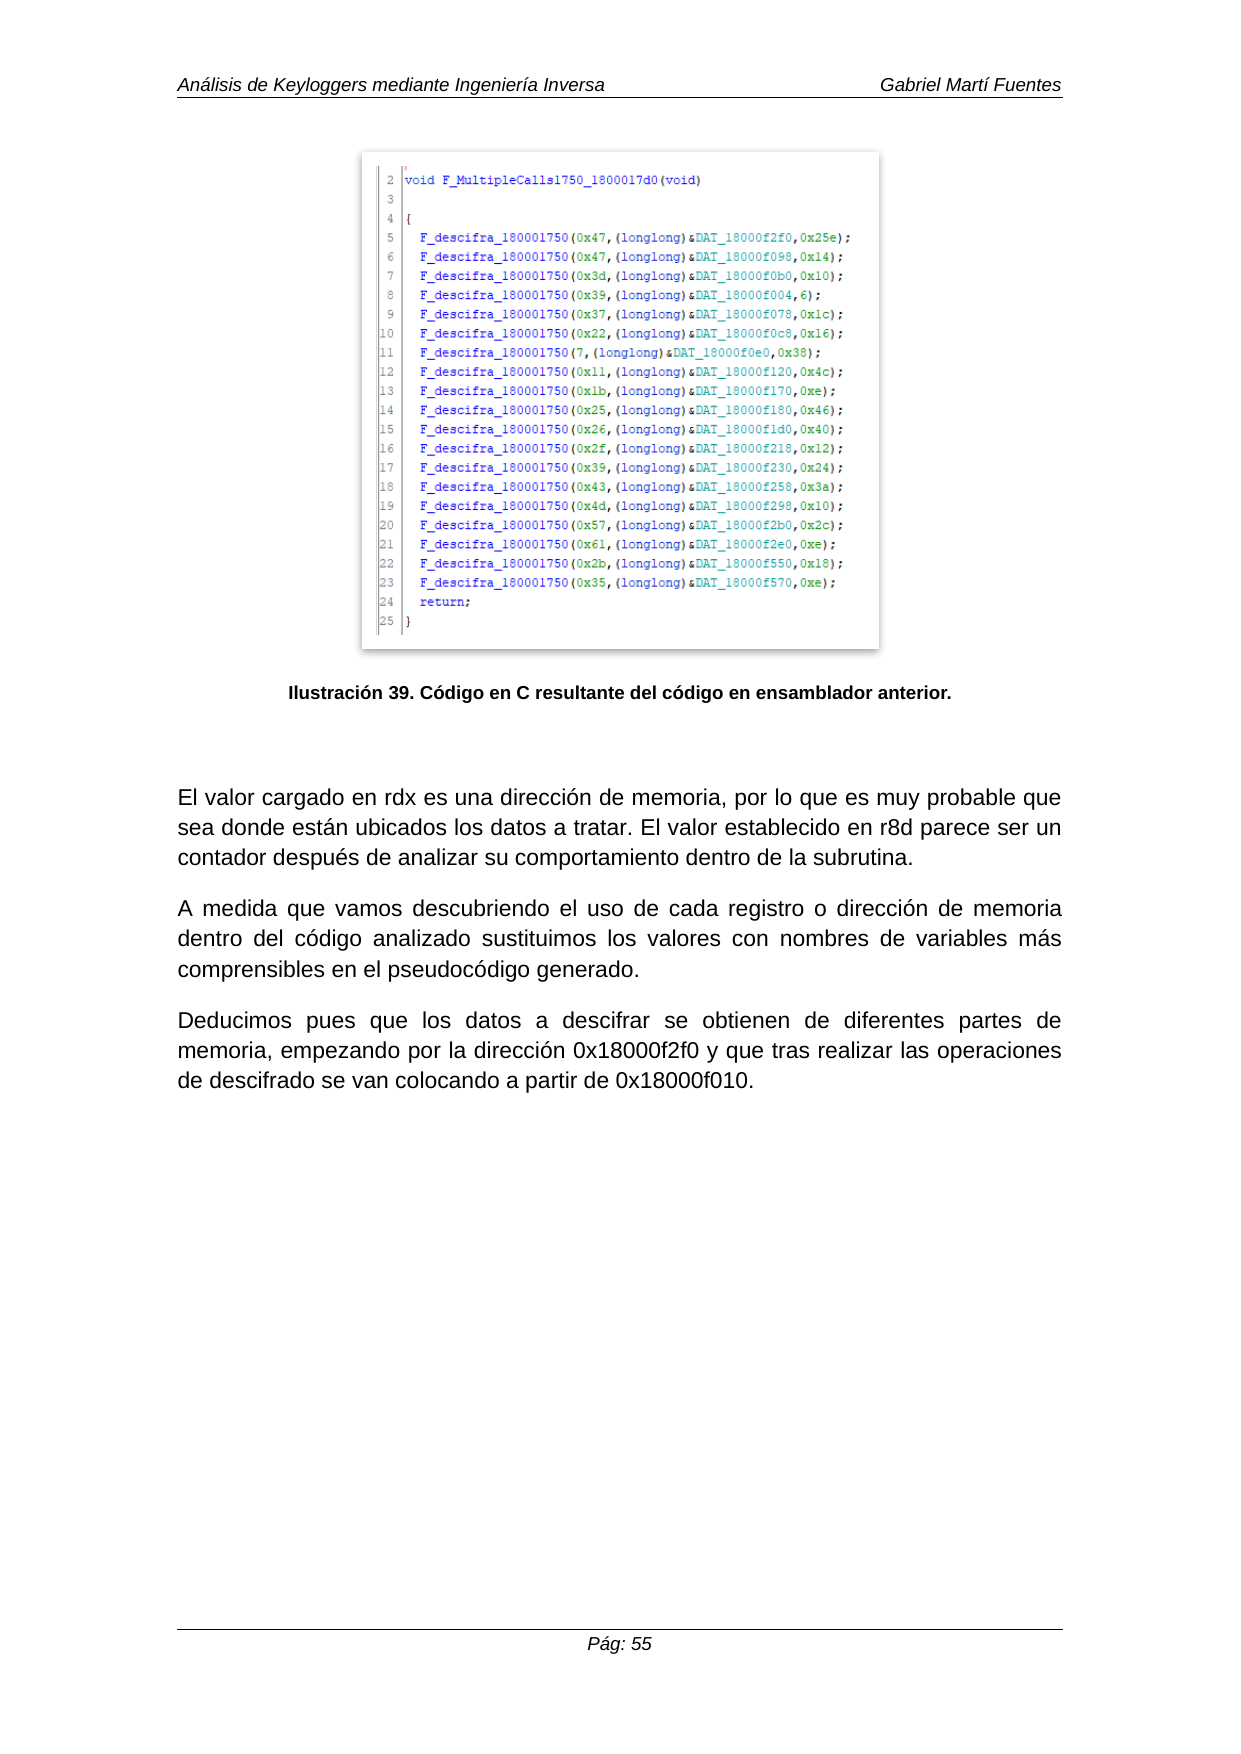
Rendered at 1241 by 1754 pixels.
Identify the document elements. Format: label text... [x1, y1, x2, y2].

text Ilustración 39. Código en C resultante del código en ensamblador anterior. [177, 682, 1063, 703]
picture [376, 166, 864, 635]
text A medida que vamos descubriendo el uso de cada registro o dirección de memoria dentro del código analizado sustituimos los valores con nombres de variables más comprensibles en el pseudocódigo generado. [177, 895, 1063, 982]
text El valor cargado en rdx es una dirección de memoria, por lo que es muy probable que sea donde están ubicados los datos a tratar. El valor establecido en r8d parece ser un contador después de analizar su comportamiento dentro de la subrutina. [177, 784, 1063, 870]
text Deducimos pues que los datos a descifrar se obtienen de diferentes partes de memoria, empezando por la dirección 0x18000f2f0 y que tras realizar las operaciones de descifrado se van colocando a partir de 0x18000f010. [177, 1007, 1063, 1093]
